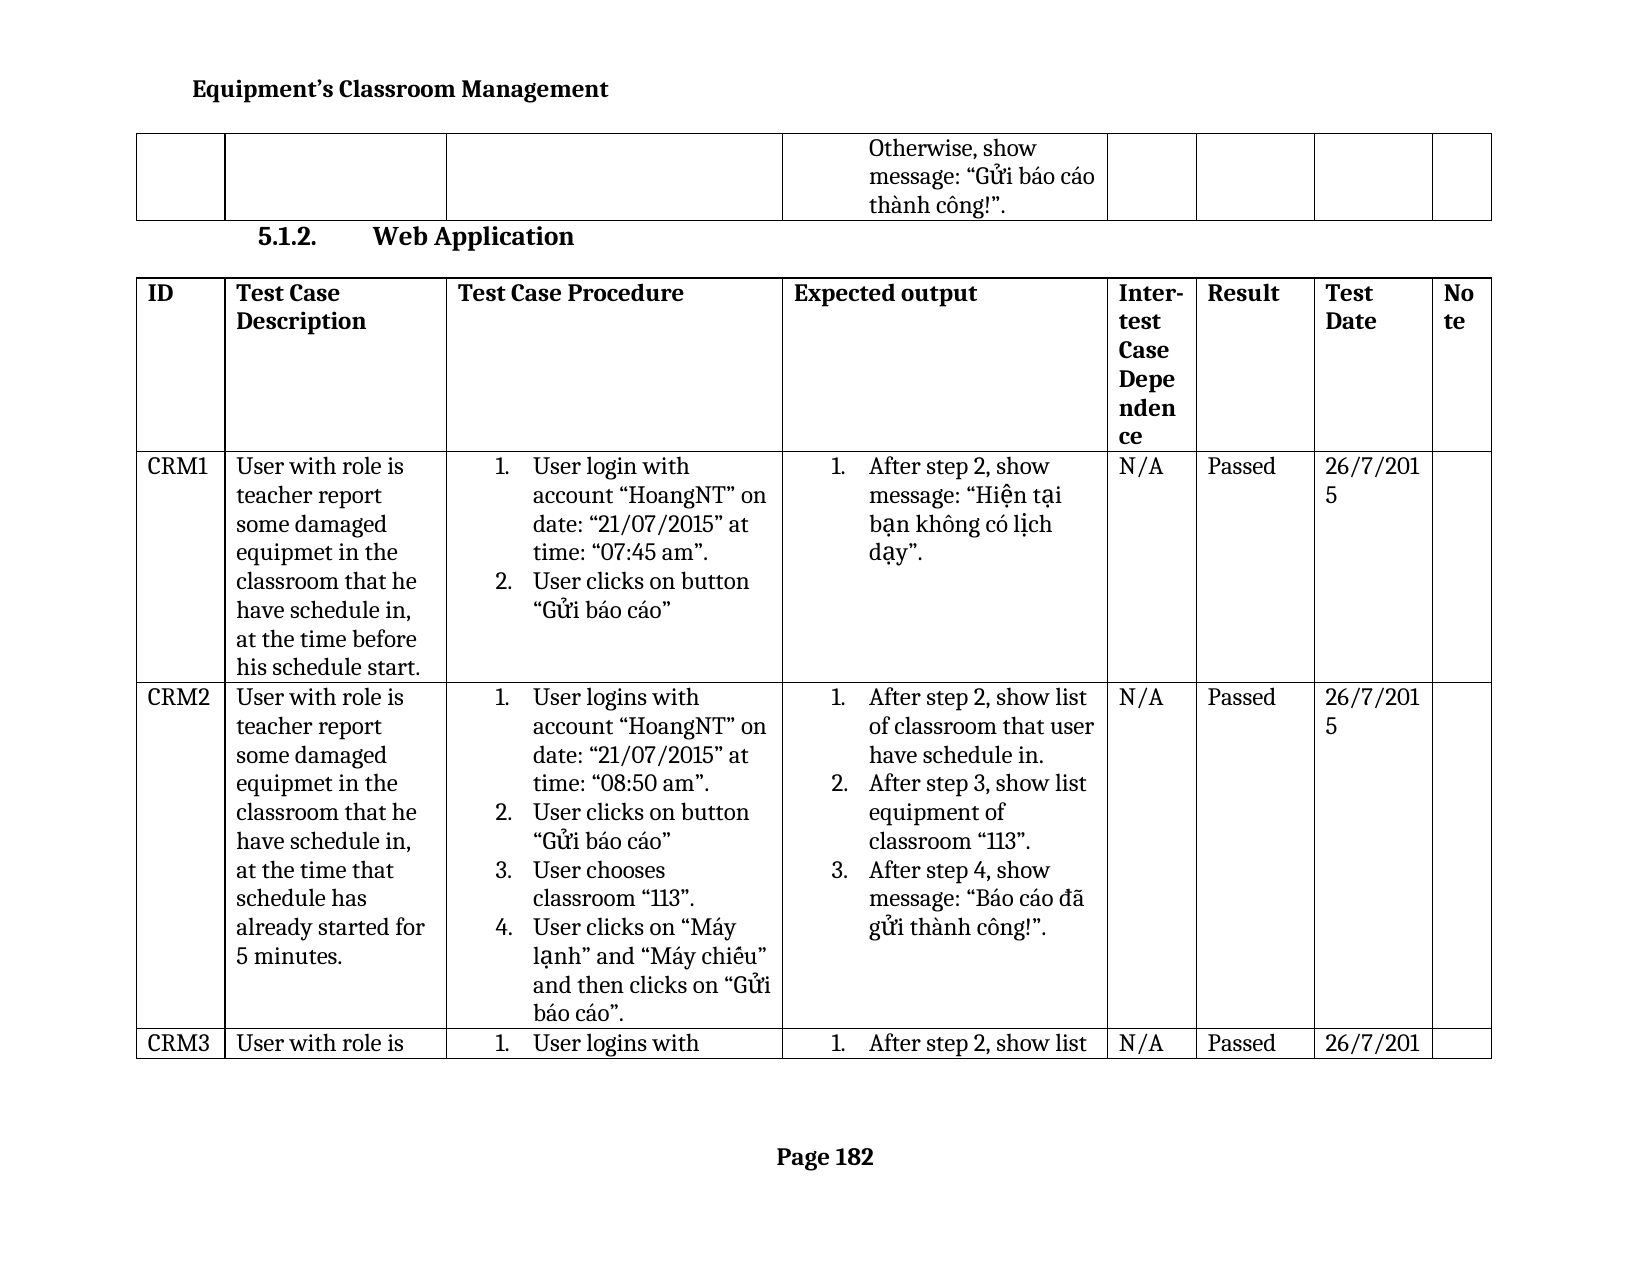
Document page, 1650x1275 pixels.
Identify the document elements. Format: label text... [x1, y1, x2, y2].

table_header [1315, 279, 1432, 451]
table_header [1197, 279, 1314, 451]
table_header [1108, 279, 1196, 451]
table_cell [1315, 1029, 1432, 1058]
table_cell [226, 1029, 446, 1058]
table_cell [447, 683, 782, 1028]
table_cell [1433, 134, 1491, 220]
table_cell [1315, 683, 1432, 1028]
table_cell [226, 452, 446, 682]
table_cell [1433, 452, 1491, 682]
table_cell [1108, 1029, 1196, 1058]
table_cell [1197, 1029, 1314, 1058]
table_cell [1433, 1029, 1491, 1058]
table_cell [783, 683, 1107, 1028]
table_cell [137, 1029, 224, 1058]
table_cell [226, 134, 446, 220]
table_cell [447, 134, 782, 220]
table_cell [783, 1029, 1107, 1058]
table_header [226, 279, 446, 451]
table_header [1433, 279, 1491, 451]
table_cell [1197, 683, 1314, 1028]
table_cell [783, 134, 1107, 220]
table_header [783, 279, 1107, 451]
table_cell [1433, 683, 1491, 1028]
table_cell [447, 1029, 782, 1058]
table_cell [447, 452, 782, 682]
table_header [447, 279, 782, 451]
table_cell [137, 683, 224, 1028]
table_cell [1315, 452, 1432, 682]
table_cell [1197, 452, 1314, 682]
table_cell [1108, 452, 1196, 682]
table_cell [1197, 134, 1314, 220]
list Web Application [258, 221, 1502, 252]
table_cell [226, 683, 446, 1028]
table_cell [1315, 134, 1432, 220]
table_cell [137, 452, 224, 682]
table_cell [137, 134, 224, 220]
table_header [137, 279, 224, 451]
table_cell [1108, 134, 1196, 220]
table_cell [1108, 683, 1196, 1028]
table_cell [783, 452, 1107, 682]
